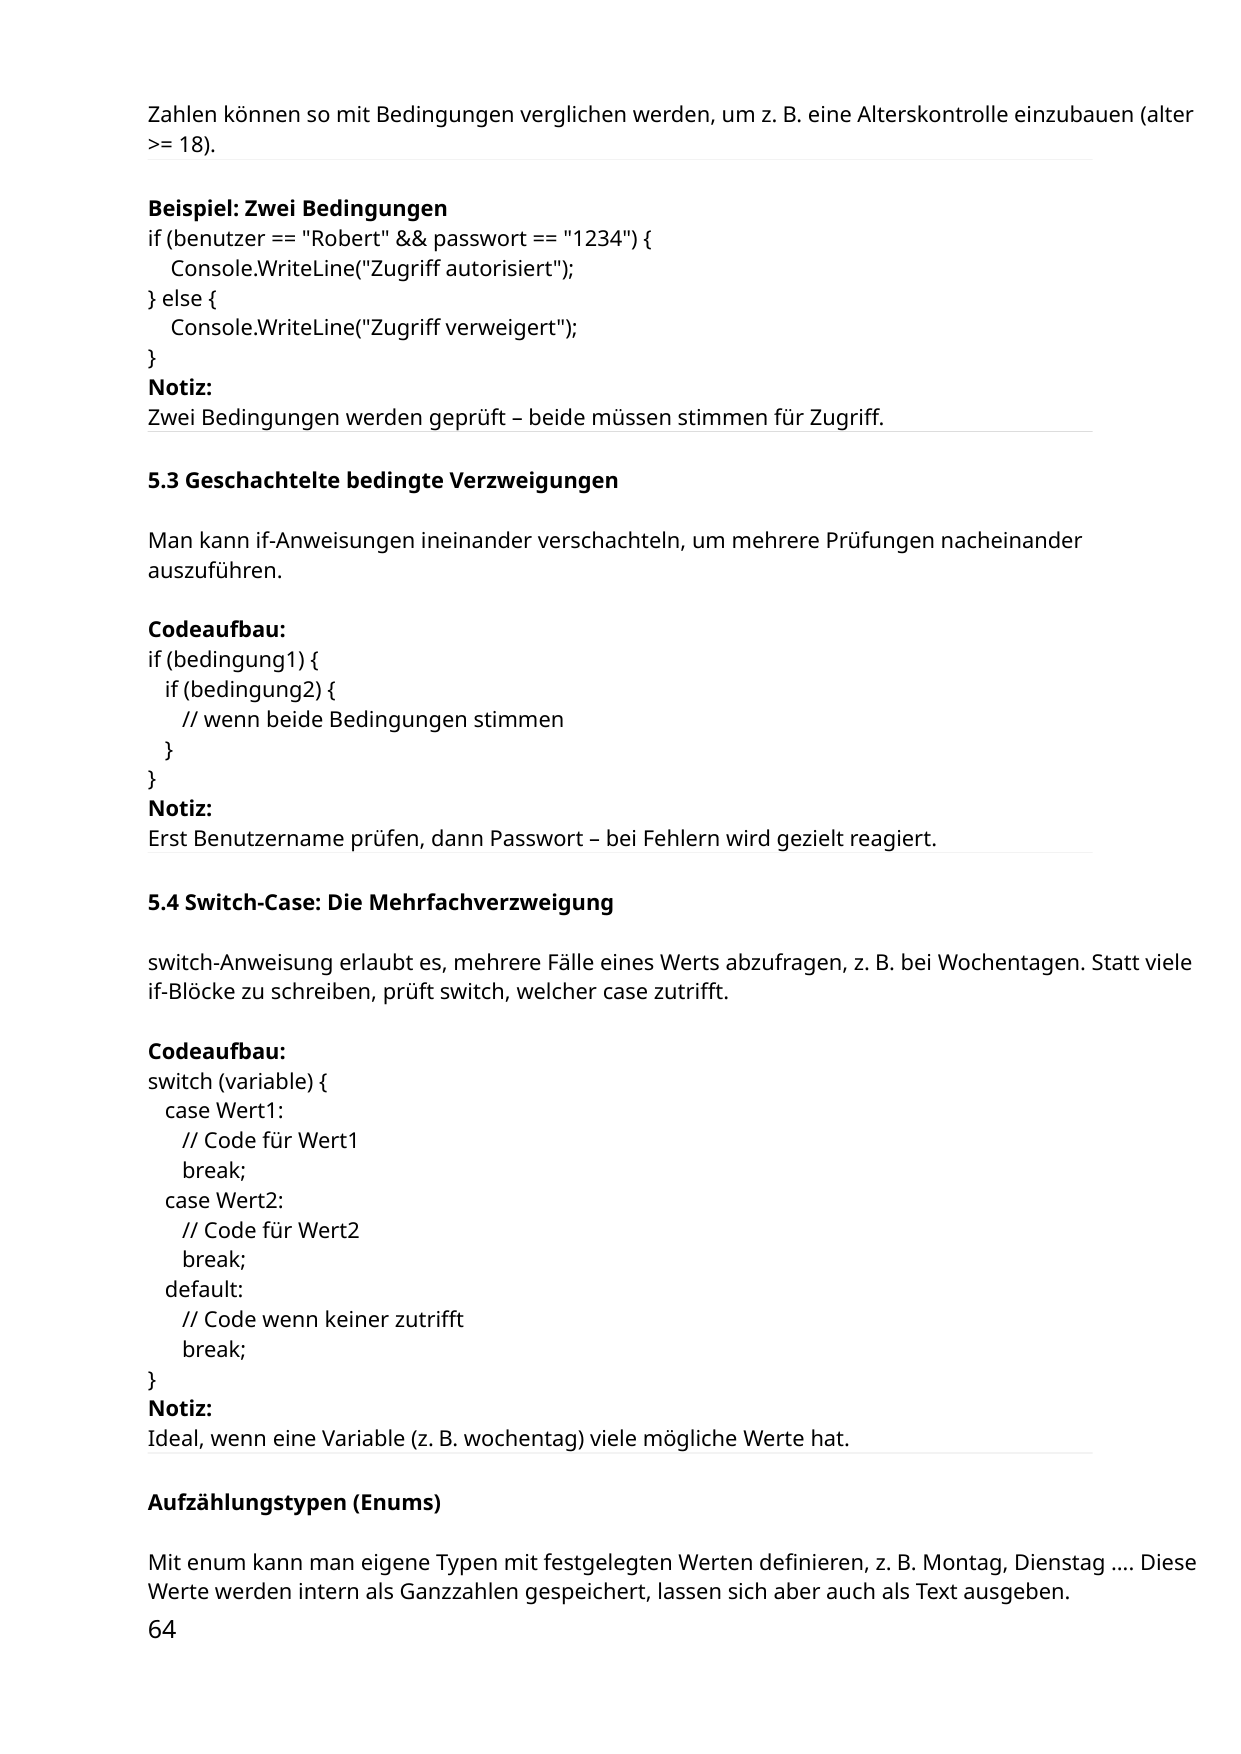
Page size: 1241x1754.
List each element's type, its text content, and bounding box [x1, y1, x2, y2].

text Zahlen können so mit Bedingungen verglichen werden, um z. B. eine Alterskontrolle einzubauen (alter >= 18). [148, 99, 1211, 159]
text } [148, 763, 1211, 793]
text Console.WriteLine("Zugriff verweigert"); [148, 312, 1211, 342]
text case Wert2: [148, 1185, 1211, 1214]
text Erst Benutzername prüfen, dann Passwort – bei Fehlern wird gezielt reagiert. [148, 823, 1211, 853]
text Beispiel: Zwei Bedingungen [148, 193, 1211, 223]
text Notiz: [148, 1393, 1211, 1423]
text } [148, 734, 1211, 763]
text if (benutzer == "Robert" && passwort == "1234") { [148, 223, 1211, 253]
text break; [148, 1155, 1211, 1185]
text break; [148, 1244, 1211, 1274]
text } [148, 1363, 1211, 1393]
text Man kann if-Anweisungen ineinander verschachteln, um mehrere Prüfungen nacheinander auszuführen. [148, 525, 1211, 585]
text // wenn beide Bedingungen stimmen [148, 704, 1211, 734]
text if (bedingung1) { [148, 644, 1211, 674]
text Console.WriteLine("Zugriff autorisiert"); [148, 253, 1211, 282]
text switch (variable) { [148, 1066, 1211, 1095]
text switch-Anweisung erlaubt es, mehrere Fälle eines Werts abzufragen, z. B. bei Wochentagen. Statt viele if-Blöcke zu schreiben, prüft switch, welcher case zutrifft. [148, 946, 1211, 1006]
text } [148, 342, 1211, 372]
text // Code für Wert2 [148, 1214, 1211, 1244]
text Notiz: [148, 372, 1211, 402]
text Ideal, wenn eine Variable (z. B. wochentag) viele mögliche Werte hat. [148, 1423, 1211, 1453]
text Zwei Bedingungen werden geprüft – beide müssen stimmen für Zugriff. [148, 402, 1211, 431]
text Aufzählungstypen (Enums) [148, 1487, 1211, 1517]
text 5.3 Geschachtelte bedingte Verzweigungen [148, 466, 1211, 495]
text break; [148, 1334, 1211, 1363]
text Codeaufbau: [148, 1036, 1211, 1066]
text // Code wenn keiner zutrifft [148, 1304, 1211, 1334]
text default: [148, 1274, 1211, 1304]
text // Code für Wert1 [148, 1125, 1211, 1155]
text Notiz: [148, 793, 1211, 823]
text } else { [148, 282, 1211, 312]
text case Wert1: [148, 1095, 1211, 1125]
text 5.4 Switch-Case: Die Mehrfachverzweigung [148, 887, 1211, 917]
text Codeaufbau: [148, 614, 1211, 644]
text Mit enum kann man eigene Typen mit festgelegten Werten definieren, z. B. Montag, Dienstag …. Diese Werte werden intern als Ganzzahlen gespeichert, lassen sich aber auch als Text ausgeben. [148, 1547, 1211, 1606]
text if (bedingung2) { [148, 674, 1211, 704]
